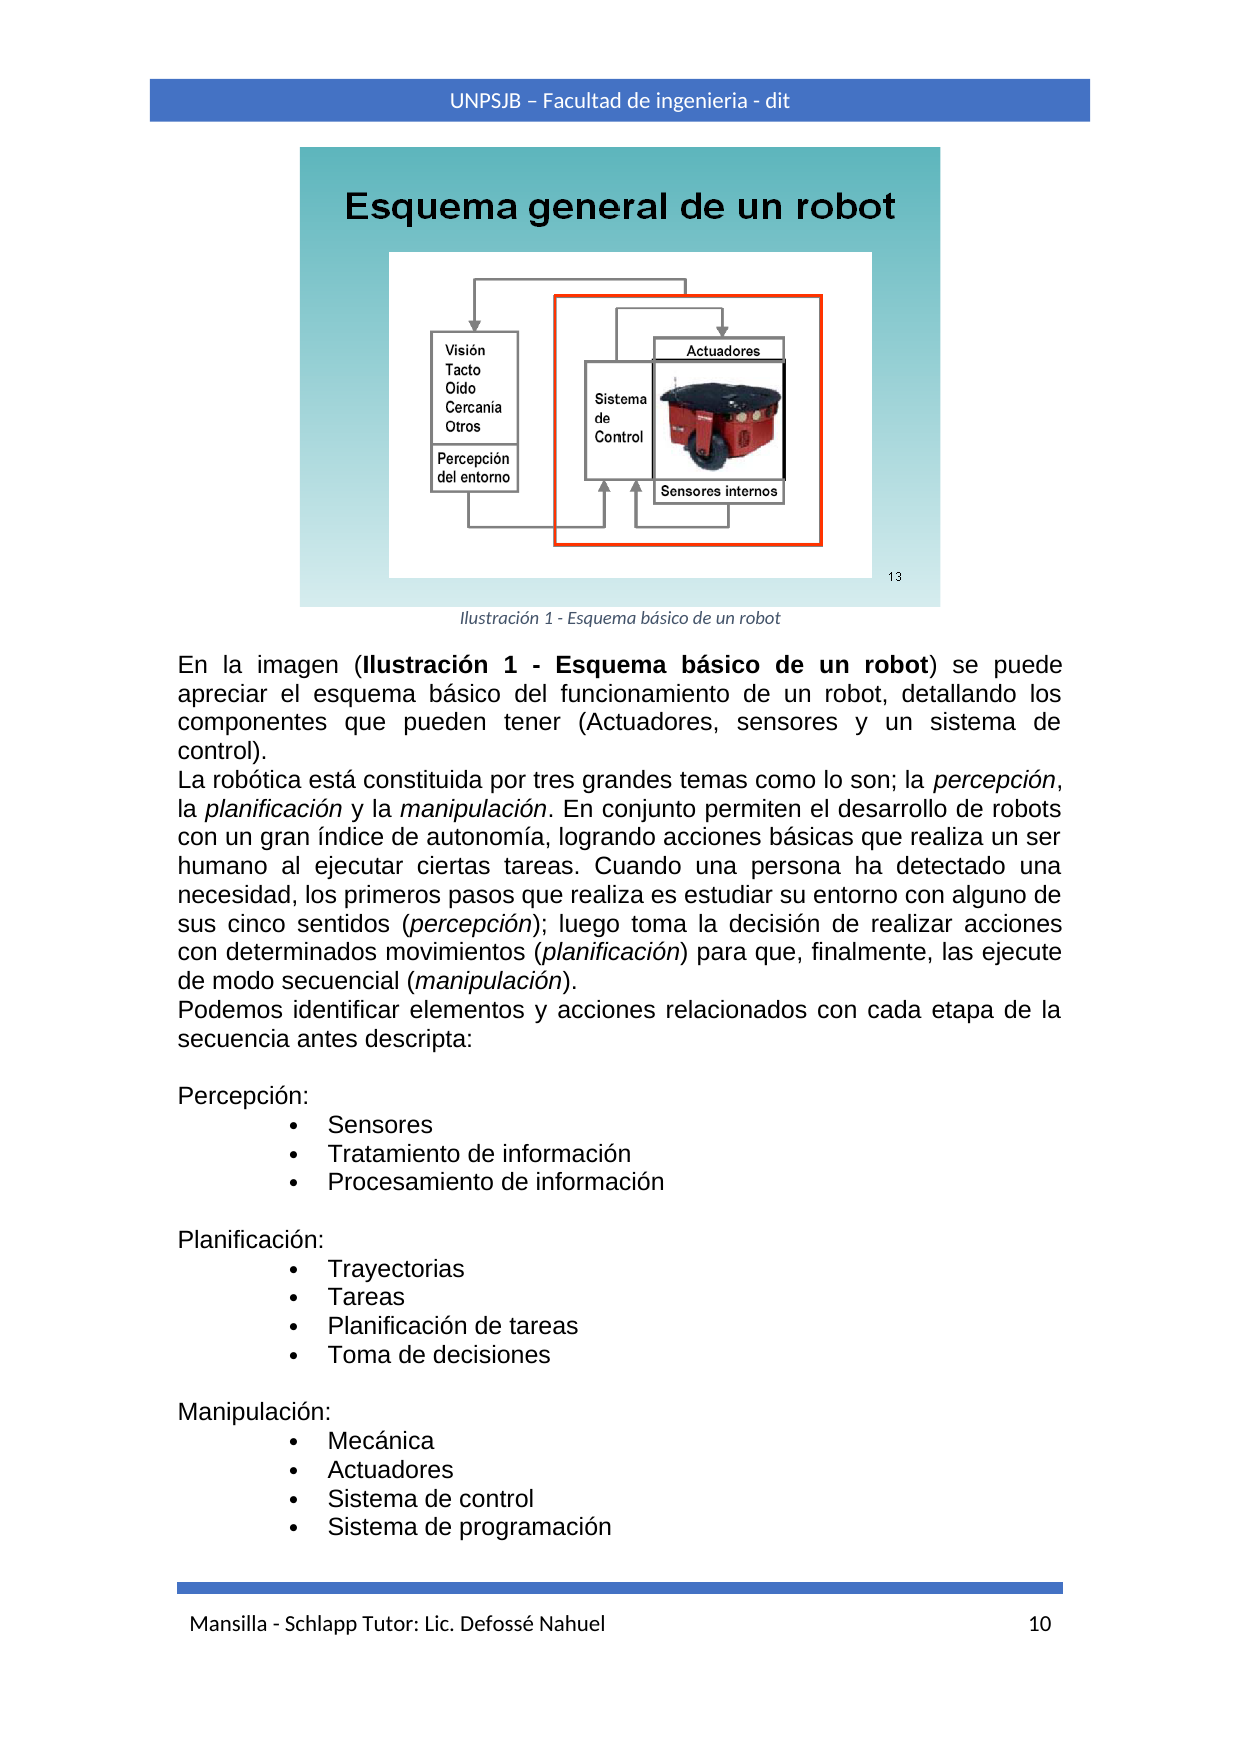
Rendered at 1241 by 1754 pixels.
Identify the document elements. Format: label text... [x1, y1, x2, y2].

text Manipulación: [177, 1397, 1063, 1426]
list Sensores [290, 1110, 1063, 1139]
list Procesamiento de información [290, 1167, 1063, 1196]
text La robótica está constituida por tres grandes temas como lo son; la percepción, la planificación y la manipulación. En conjunto permiten el desarrollo de robots con un gran índice de autonomía, logrando acciones básicas que realiza un ser humano al ejecutar ciertas tareas. Cuando una persona ha detectado una necesidad, los primeros pasos que realiza es estudiar su entorno con alguno de sus cinco sentidos (percepción); luego toma la decisión de realizar acciones con determinados movimientos (planificación) para que, finalmente, las ejecute de modo secuencial (manipulación). [177, 765, 1063, 995]
list Actuadores [290, 1455, 1063, 1484]
text Percepción: [177, 1081, 1063, 1110]
text Podemos identificar elementos y acciones relacionados con cada etapa de la secuencia antes descripta: [177, 995, 1063, 1052]
list Tratamiento de información [290, 1139, 1063, 1167]
text En la imagen (Ilustración 1 - Esquema básico de un robot) se puede apreciar el esquema básico del funcionamiento de un robot, detallando los componentes que pueden tener (Actuadores, sensores y un sistema de control). [177, 650, 1063, 765]
text Planificación: [177, 1225, 1063, 1254]
list Trayectorias [290, 1254, 1063, 1282]
list Tareas [290, 1282, 1063, 1311]
list Mecánica [290, 1426, 1063, 1455]
list Planificación de tareas [290, 1311, 1063, 1340]
list Sistema de control [290, 1484, 1063, 1512]
picture [299, 147, 941, 607]
list Sistema de programación [290, 1512, 1063, 1541]
list Toma de decisiones [290, 1340, 1063, 1369]
